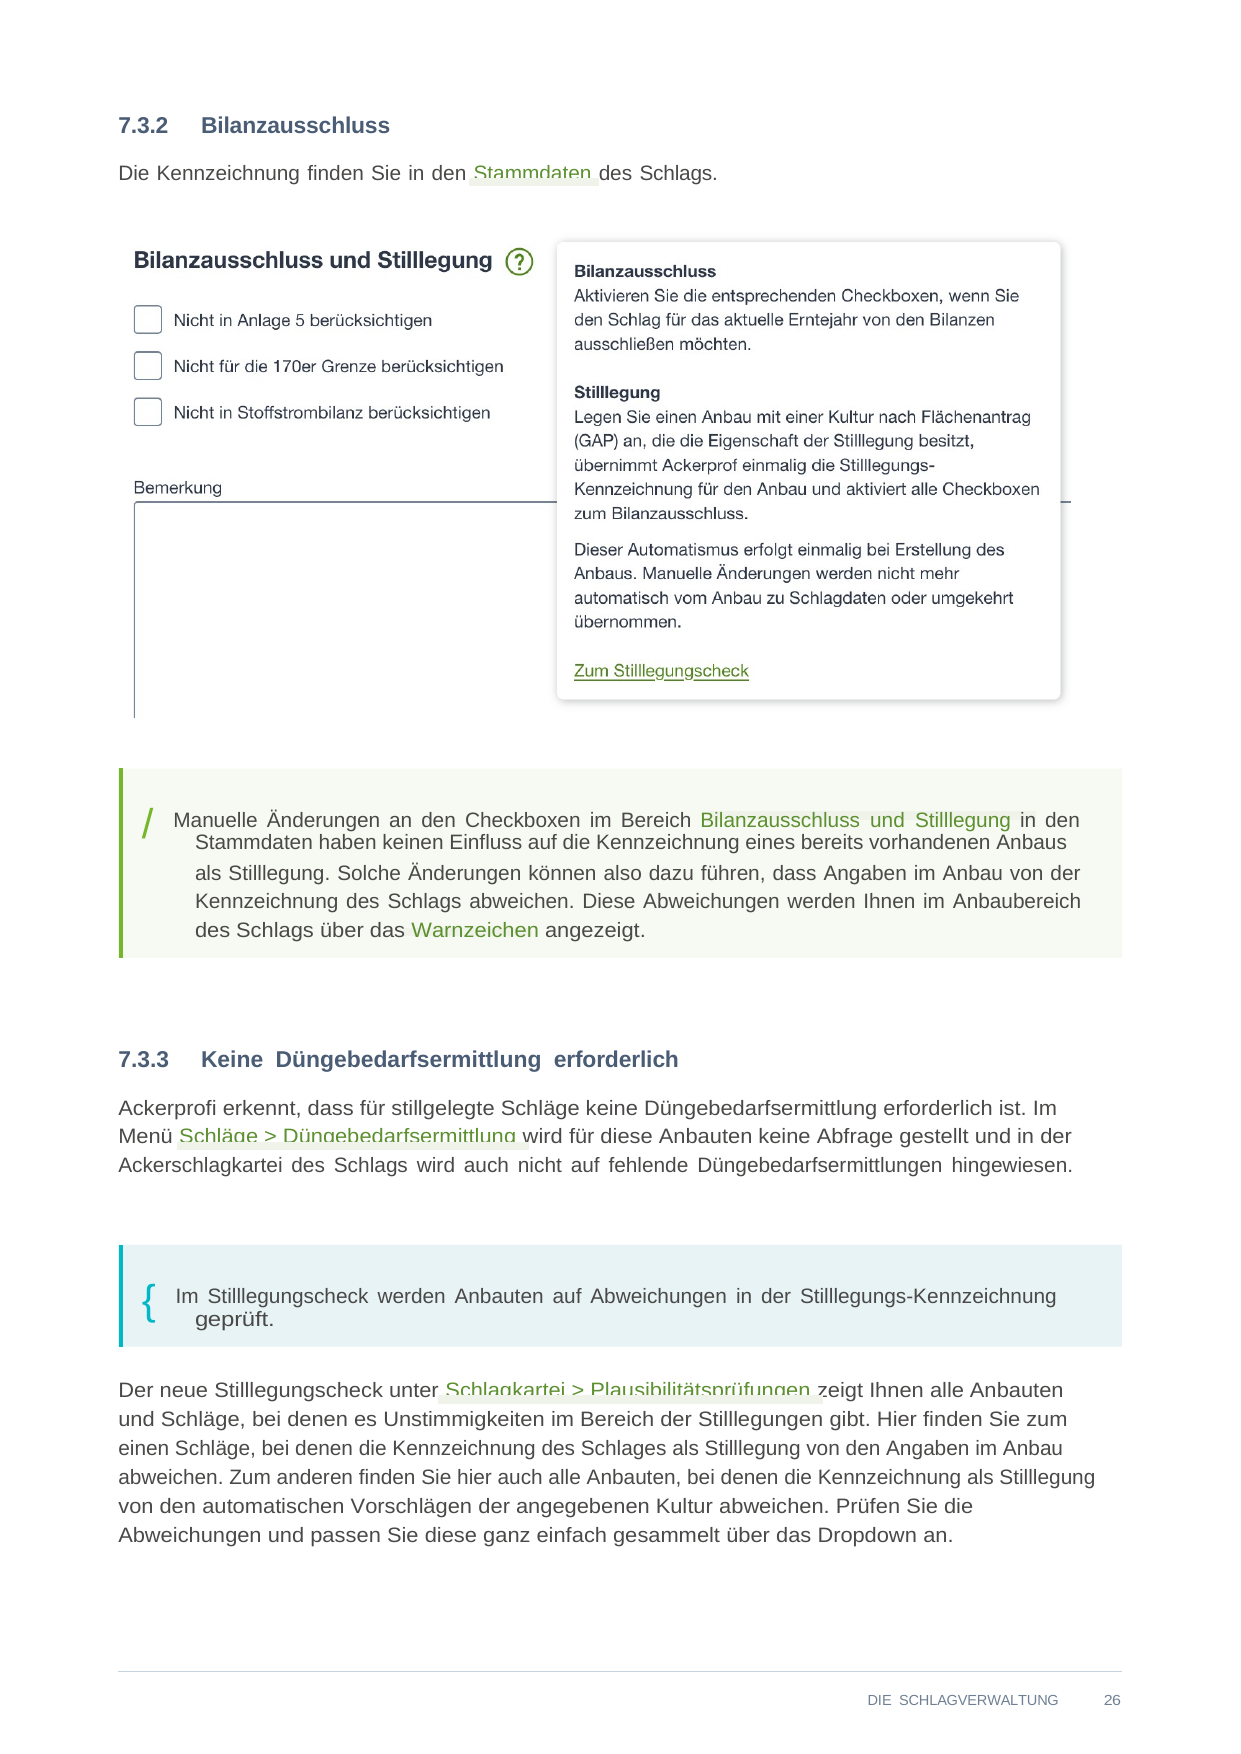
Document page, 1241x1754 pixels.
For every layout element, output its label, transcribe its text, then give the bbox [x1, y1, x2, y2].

picture [133, 232, 1071, 718]
subtitle Keine Düngebedarfsermittlung erforderlich [118, 1046, 1240, 1073]
text Die Kennzeichnung finden Sie in den Stammdaten des Schlags. [118, 161, 1240, 184]
text Ackerprofi erkennt, dass für stillgelegte Schläge keine Düngebedarfsermittlung erforderlich ist. Im Menü Schläge > Düngebedarfsermittlung wird für diese Anbauten keine Abfrage gestellt und in der Ackerschlagkartei des Schlags wird auch nicht auf fehlende Düngebedarfsermittlungen hingewiesen. [118, 1095, 1081, 1177]
text Der neue Stilllegungscheck unter Schlagkartei > Plausibilitätsprüfungen zeigt Ihnen alle Anbauten und Schläge, bei denen es Unstimmigkeiten im Bereich der Stilllegungen gibt. Hier finden Sie zum einen Schläge, bei denen die Kennzeichnung des Schlages als Stilllegung von den Angaben im Anbau [118, 1378, 1081, 1460]
text abweichen. Zum anderen finden Sie hier auch alle Anbauten, bei denen die Kennzeichnung als Stilllegung von den automatischen Vorschlägen der angegebenen Kultur abweichen. Prüfen Sie die Abweichungen und passen Sie diese ganz einfach gesammelt über das Dropdown an. [118, 1465, 1118, 1547]
subtitle Bilanzausschluss [118, 112, 1240, 138]
